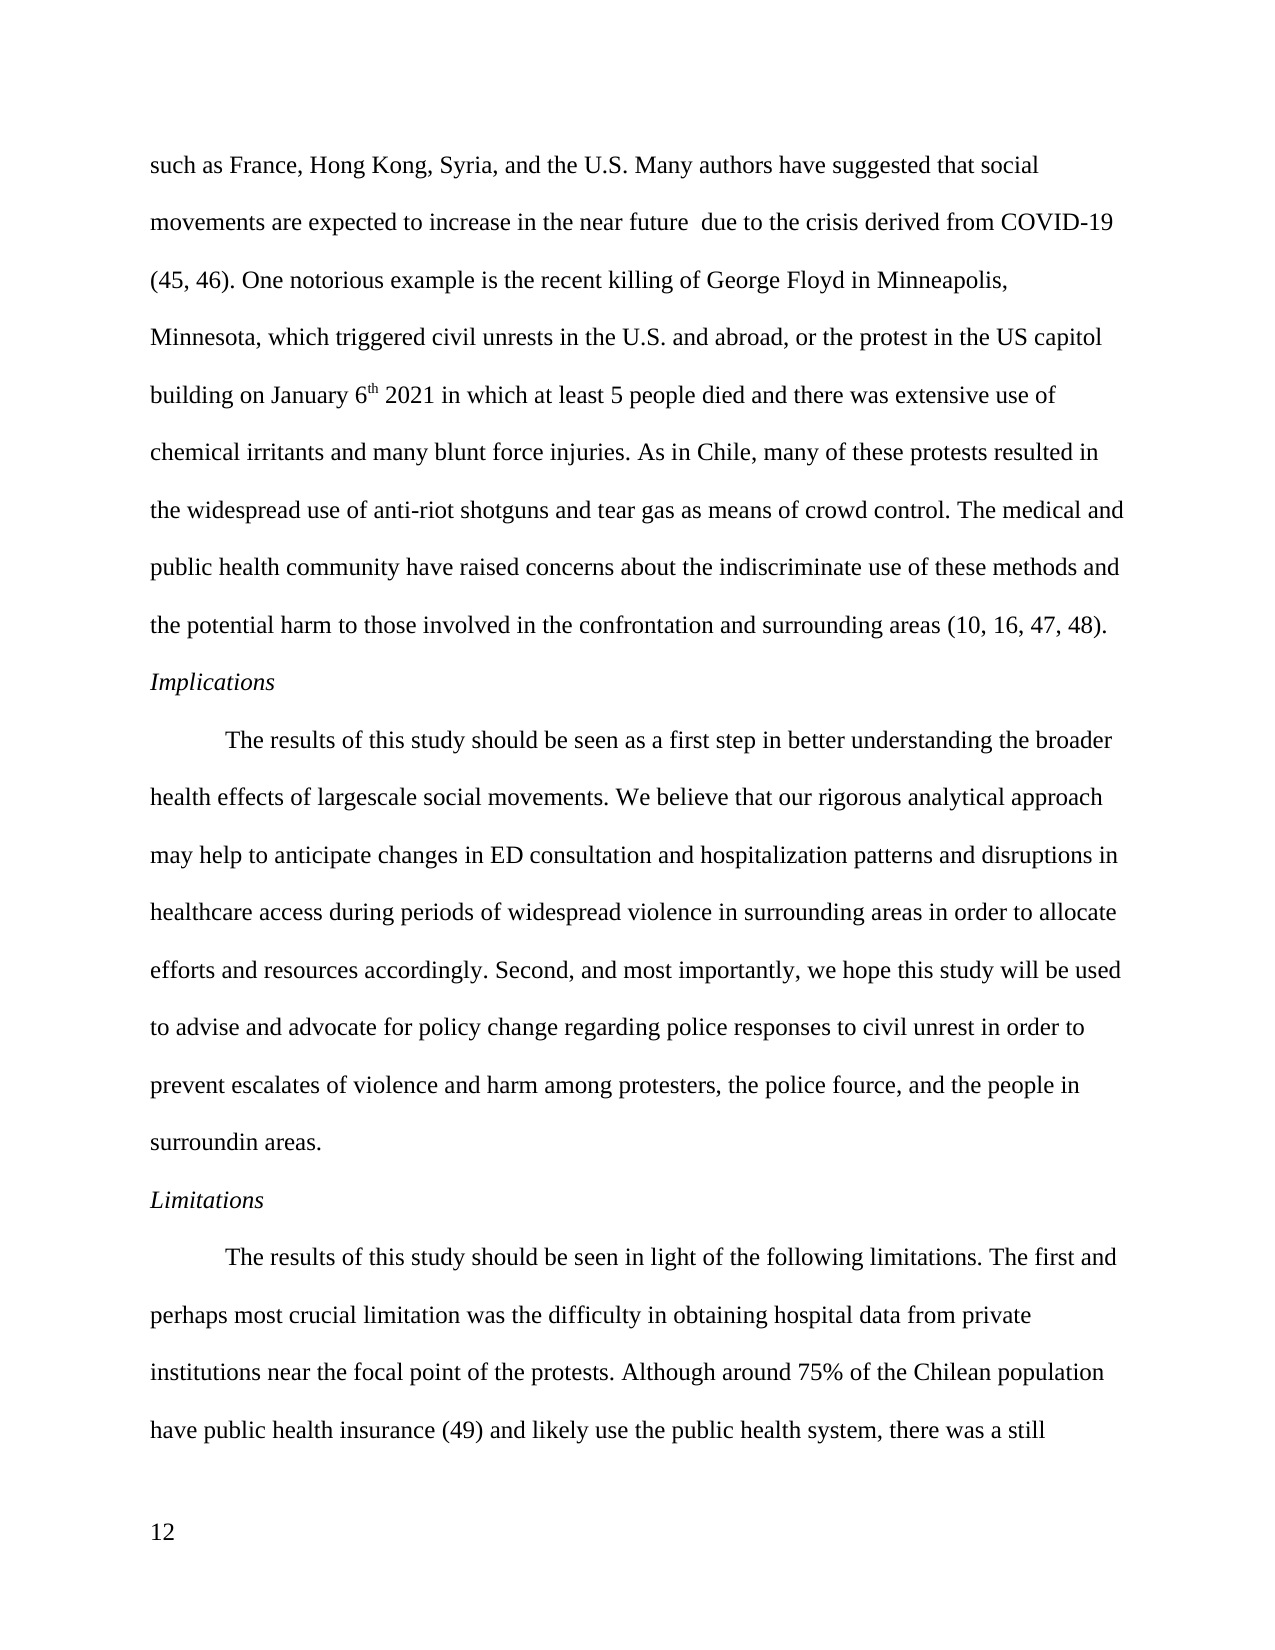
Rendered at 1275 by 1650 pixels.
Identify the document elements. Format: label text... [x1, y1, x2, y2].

text Limitations [150, 1185, 1125, 1214]
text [150, 150, 1125, 639]
text The results of this study should be seen as a first step in better understanding the broader health effects of largescale social movements. We believe that our rigorous analytical approach may help to anticipate changes in ED consultation and hospitalization patterns and disruptions in healthcare access during periods of widespread violence in surrounding areas in order to allocate efforts and resources accordingly. Second, and most importantly, we hope this study will be used to advise and advocate for policy change regarding police responses to civil unrest in order to prevent escalates of violence and harm among protesters, the police fource, and the people in surroundin areas. [150, 725, 1125, 1156]
text Implications [150, 667, 1125, 696]
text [150, 1242, 1125, 1444]
